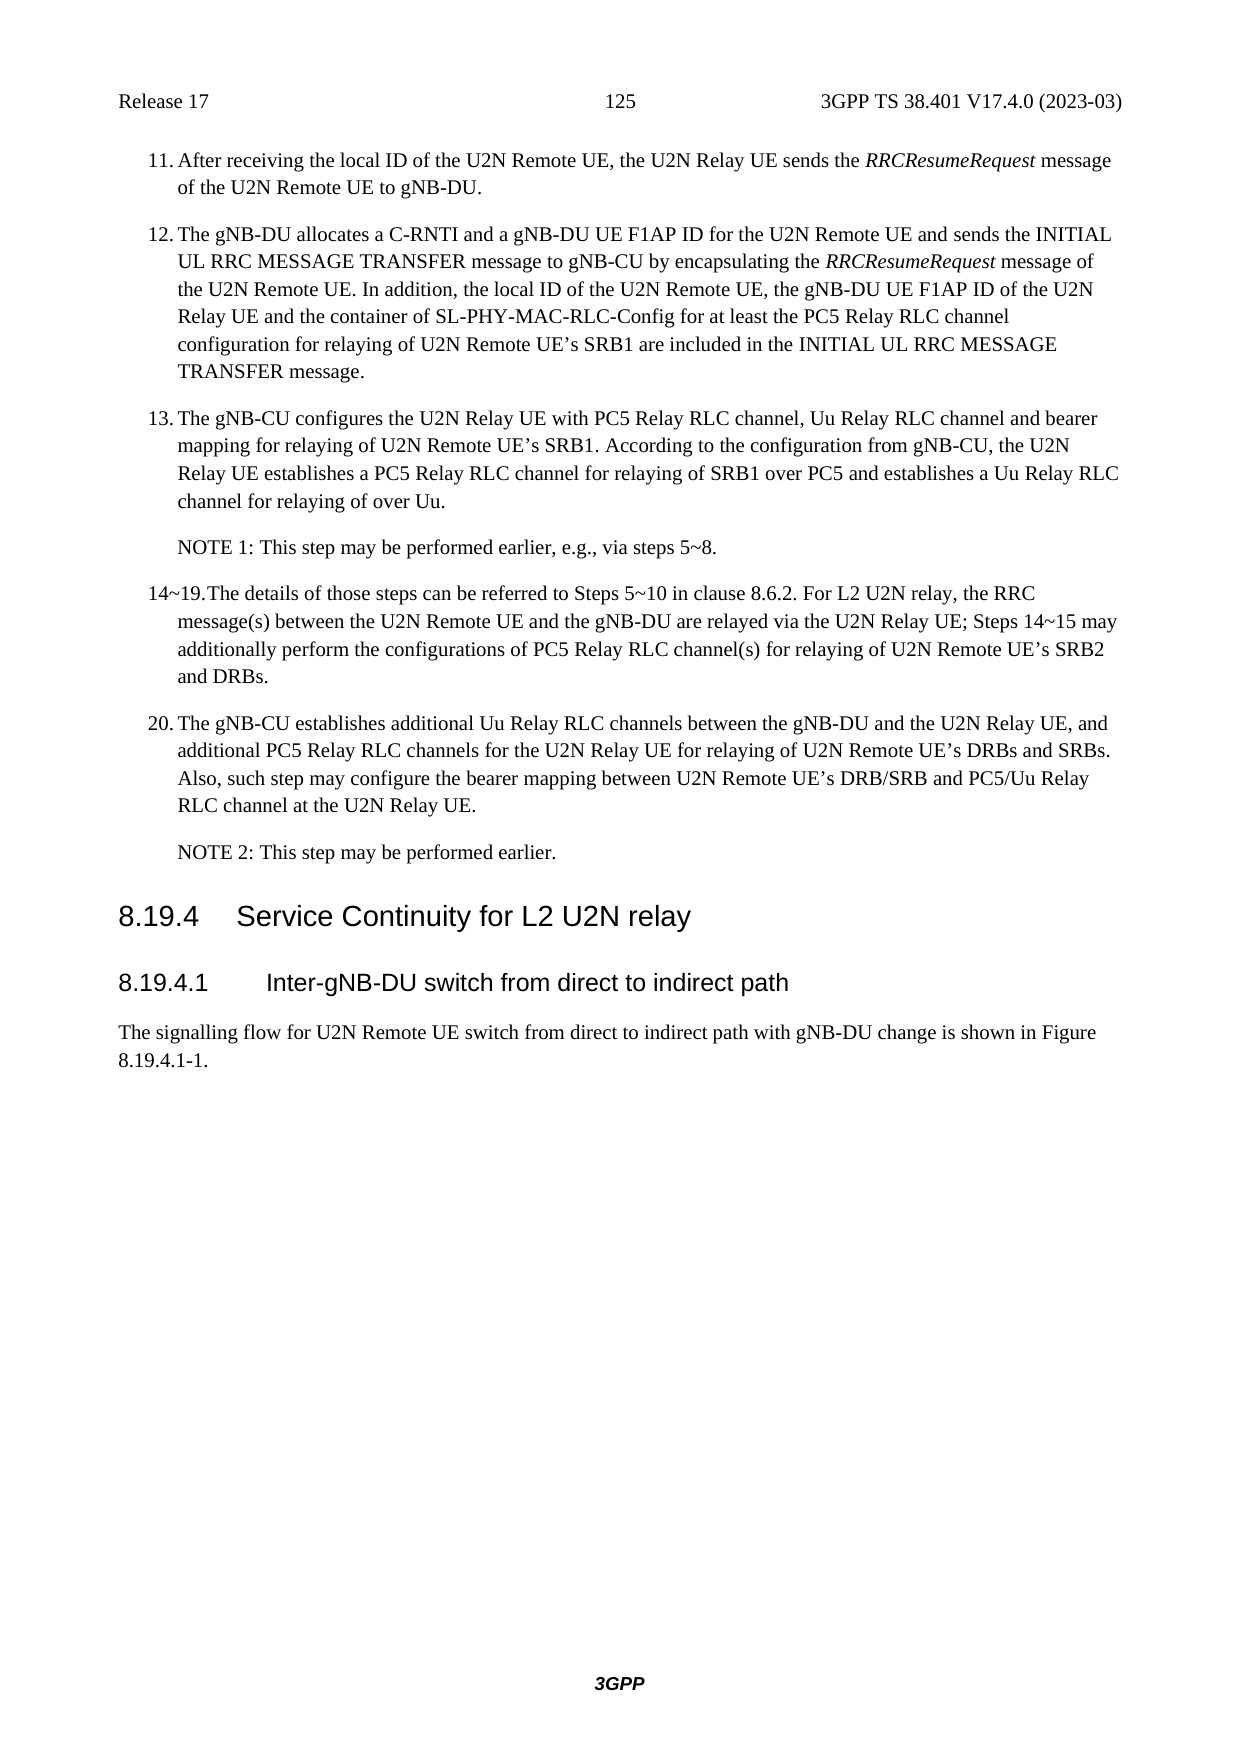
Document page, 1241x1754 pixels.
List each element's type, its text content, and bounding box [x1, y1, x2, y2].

text NOTE 2: This step may be performed earlier. [177, 840, 1122, 864]
text The signalling flow for U2N Remote UE switch from direct to indirect path with gNB-DU change is shown in Figure 8.19.4.1-1. [118, 1020, 1122, 1072]
text 12. The gNB-DU allocates a C-RNTI and a gNB-DU UE F1AP ID for the U2N Remote UE and sends the INITIAL UL RRC MESSAGE TRANSFER message to gNB-CU by encapsulating the RRCResumeRequest message of the U2N Remote UE. In addition, the local ID of the U2N Remote UE, the gNB-DU UE F1AP ID of the U2N Relay UE and the container of SL-PHY-MAC-RLC-Config for at least the PC5 Relay RLC channel configuration for relaying of U2N Remote UE’s SRB1 are included in the INITIAL UL RRC MESSAGE TRANSFER message. [148, 221, 1122, 383]
text 20. The gNB-CU establishes additional Uu Relay RLC channels between the gNB-DU and the U2N Relay UE, and additional PC5 Relay RLC channels for the U2N Relay UE for relaying of U2N Remote UE’s DRBs and SRBs. Also, such step may configure the bearer mapping between U2N Remote UE’s DRB/SRB and PC5/Uu Relay RLC channel at the U2N Relay UE. [148, 711, 1122, 817]
subtitle 8.19.4.1 Inter-gNB-DU switch from direct to indirect path [118, 968, 1122, 997]
text NOTE 1: This step may be performed earlier, e.g., via steps 5~8. [177, 535, 1122, 559]
text 11. After receiving the local ID of the U2N Remote UE, the U2N Relay UE sends the RRCResumeRequest message of the U2N Remote UE to gNB-DU. [148, 147, 1122, 199]
subtitle 8.19.4 Service Continuity for L2 U2N relay [118, 898, 1122, 932]
text 13. The gNB-CU configures the U2N Relay UE with PC5 Relay RLC channel, Uu Relay RLC channel and bearer mapping for relaying of U2N Remote UE’s SRB1. According to the configuration from gNB-CU, the U2N Relay UE establishes a PC5 Relay RLC channel for relaying of SRB1 over PC5 and establishes a Uu Relay RLC channel for relaying of over Uu. [148, 406, 1122, 513]
text 14~19. The details of those steps can be referred to Steps 5~10 in clause 8.6.2. For L2 U2N relay, the RRC message(s) between the U2N Remote UE and the gNB-DU are relayed via the U2N Relay UE; Steps 14~15 may additionally perform the configurations of PC5 Relay RLC channel(s) for relaying of U2N Remote UE’s SRB2 and DRBs. [148, 581, 1122, 688]
